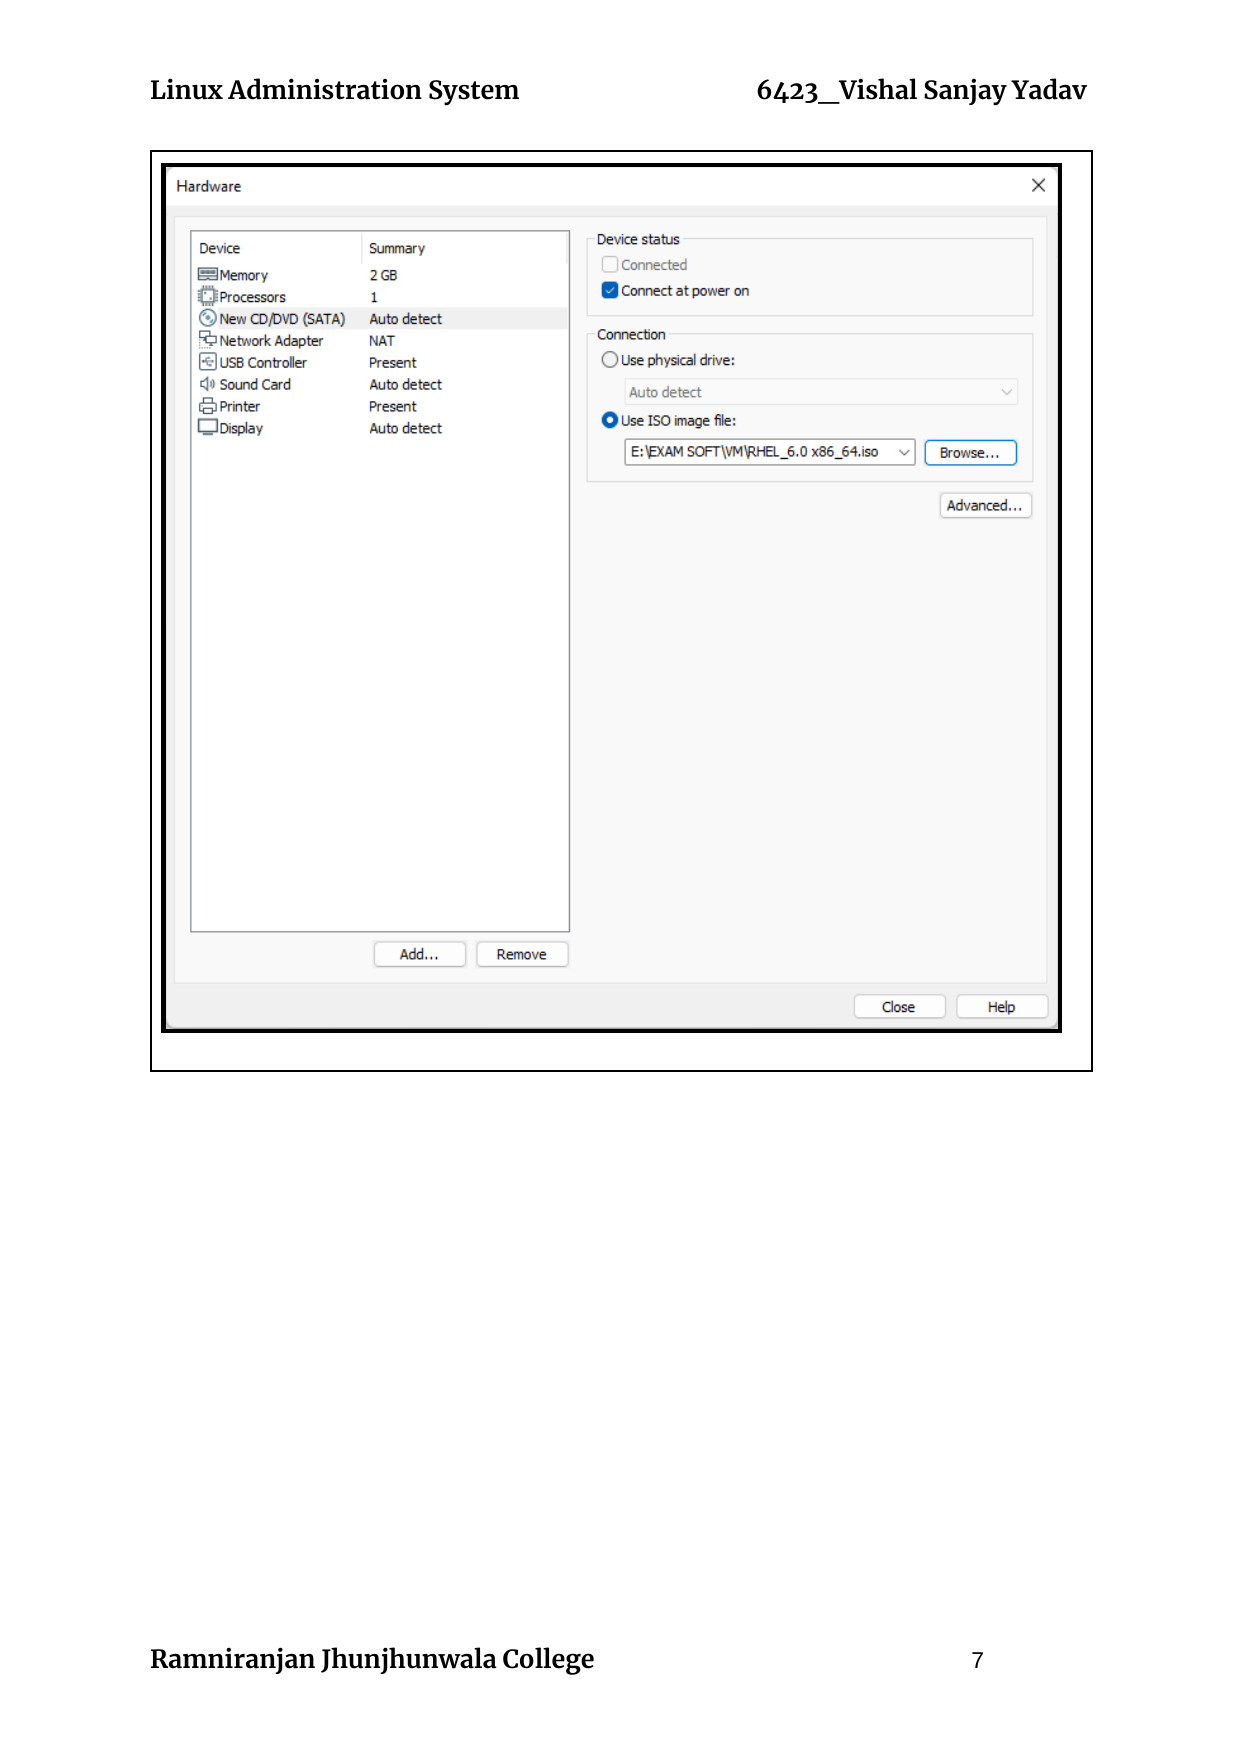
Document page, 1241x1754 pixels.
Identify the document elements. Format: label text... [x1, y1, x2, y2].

picture [166, 167, 1058, 1029]
table_cell Virtual Machine 1.Click create new vm 2.Typical 3.Click installer disc image file (browse Rhel.iso file) 4.Click i will install th os machine 5.Linux ver-red hat 6 64 bit 6.VM Name :-TYIT_Linux_6423 7.Location D drive 8.Split virtual disk into multiple size 20gb 9.Customize hardware 10.New cd/dvd — connect at power on use iso image file 11.Network adaptor – connect at power on host only:private network 12.Click close 13.Finish 14.Power on VM 15.skip-tab 16.English 17.basic storage device 18.re-initiallize all 19.Localhostlocaldomain 20.Asia /kolkata 21.Root_Password: tyituser 22.Confirm: tyituser 23.click use anyway 24.create custom layout 25.click create 26.standard partition - create Mount point : / File type:ext4 Size:10000 Click to force to be a primary partition ok 27.create other 2 partition standard partition - create Mount point : /boot File type:ext4 Size:2000 ok 28.create one more partition standard partition - create Mount point : / File type:swap Size:4000 ok 29. next 30.format 31.write changes to disk 32.next 33.select Desktop Select Red hat enterprise linux Customize now 34.Base system— select network file system Networking tools Performance tool Perl support Printing client Security tool 35.Servers— E-mail server FTP Server NFS file-server Print server Server platform 36.Web services—web server,web server engine 37.database–mysql database client,server 38.ststem management–messaging client support,server support 39.Dekstopp–fonts,general purpose dekstop,graphics administration tools,input methods ,kde desktop ,legacy X window,remote desktop client ,X window system 40.Next 41.create user Username:rjcit Full name:rjcit Password:tyituser Confirm psswd:tyituser 42.select date and time→next 43.finish 44.click other login root [152, 152, 1091, 1069]
